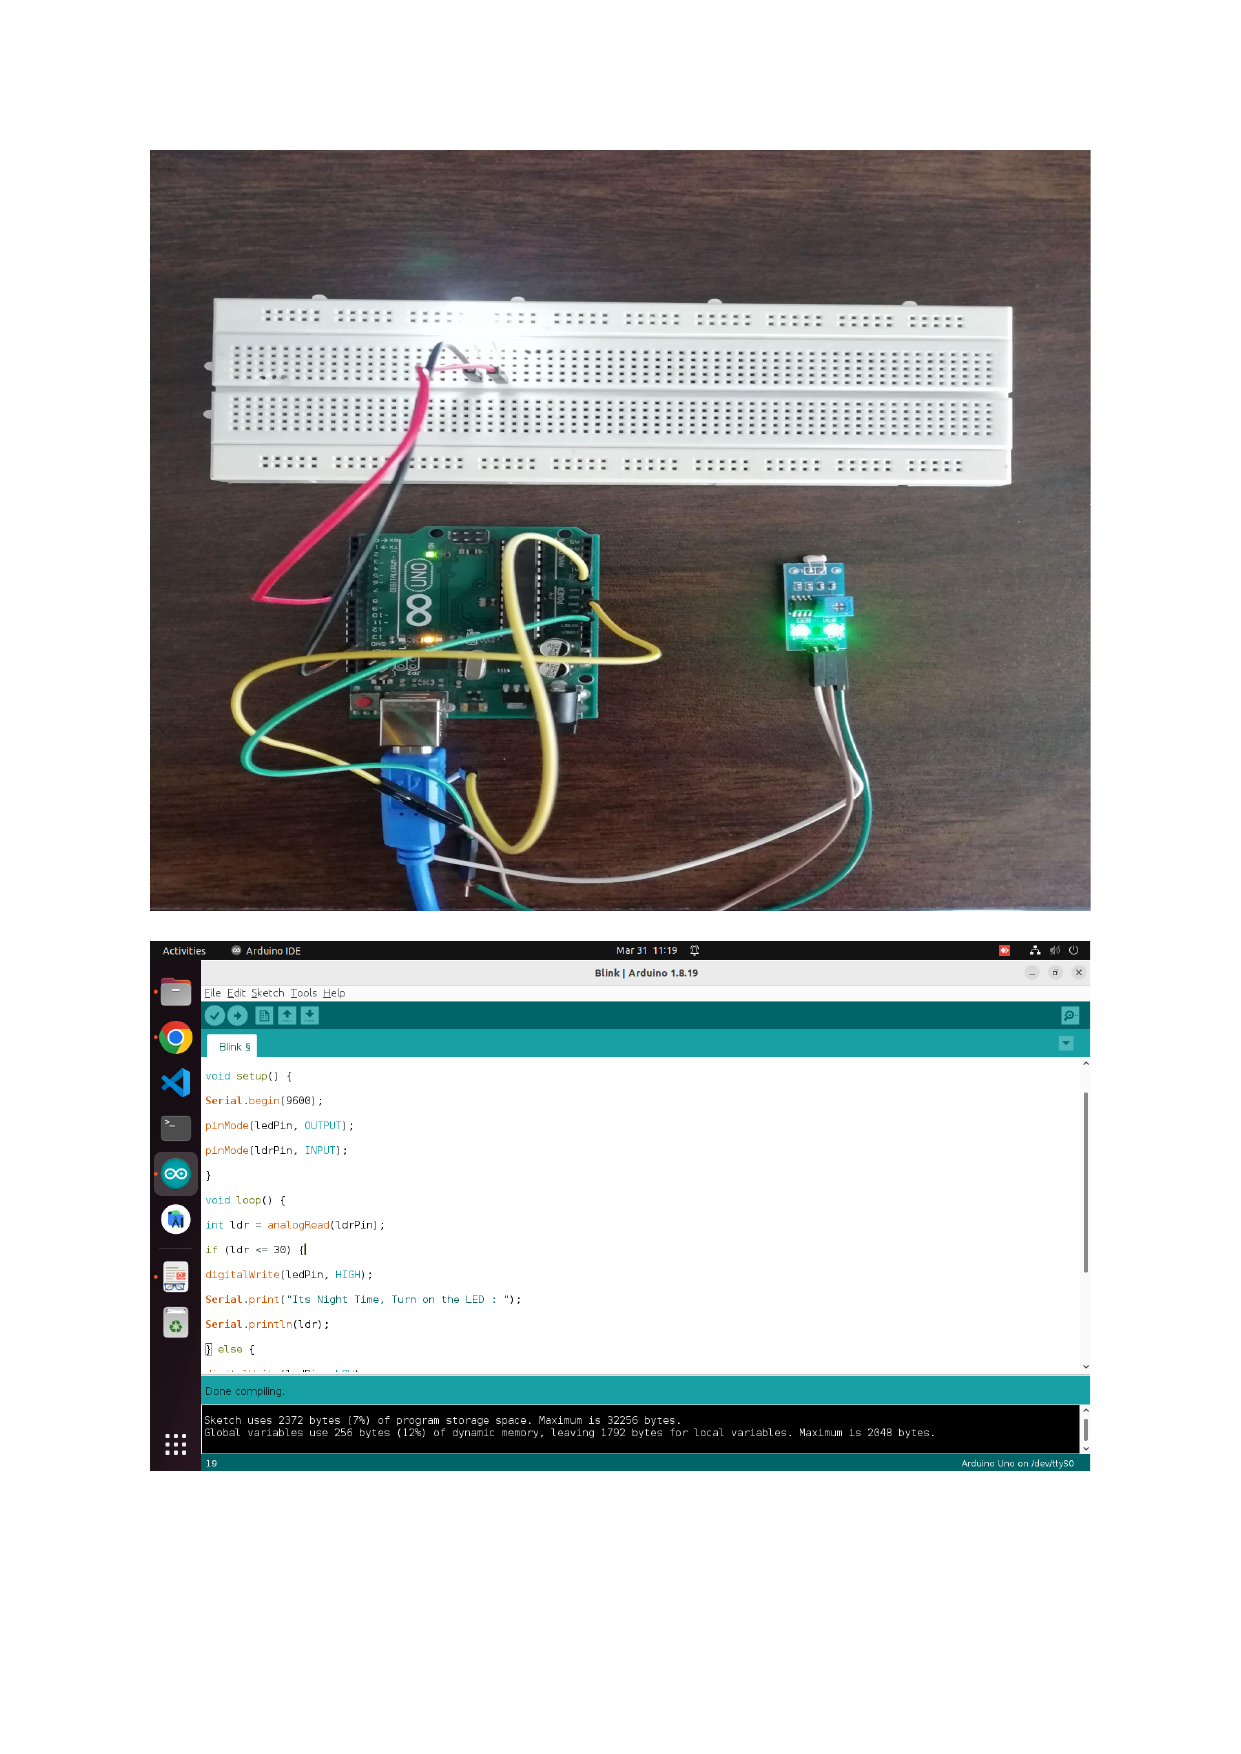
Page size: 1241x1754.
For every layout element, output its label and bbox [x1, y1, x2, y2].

picture [150, 150, 1091, 911]
picture [150, 941, 1091, 1471]
